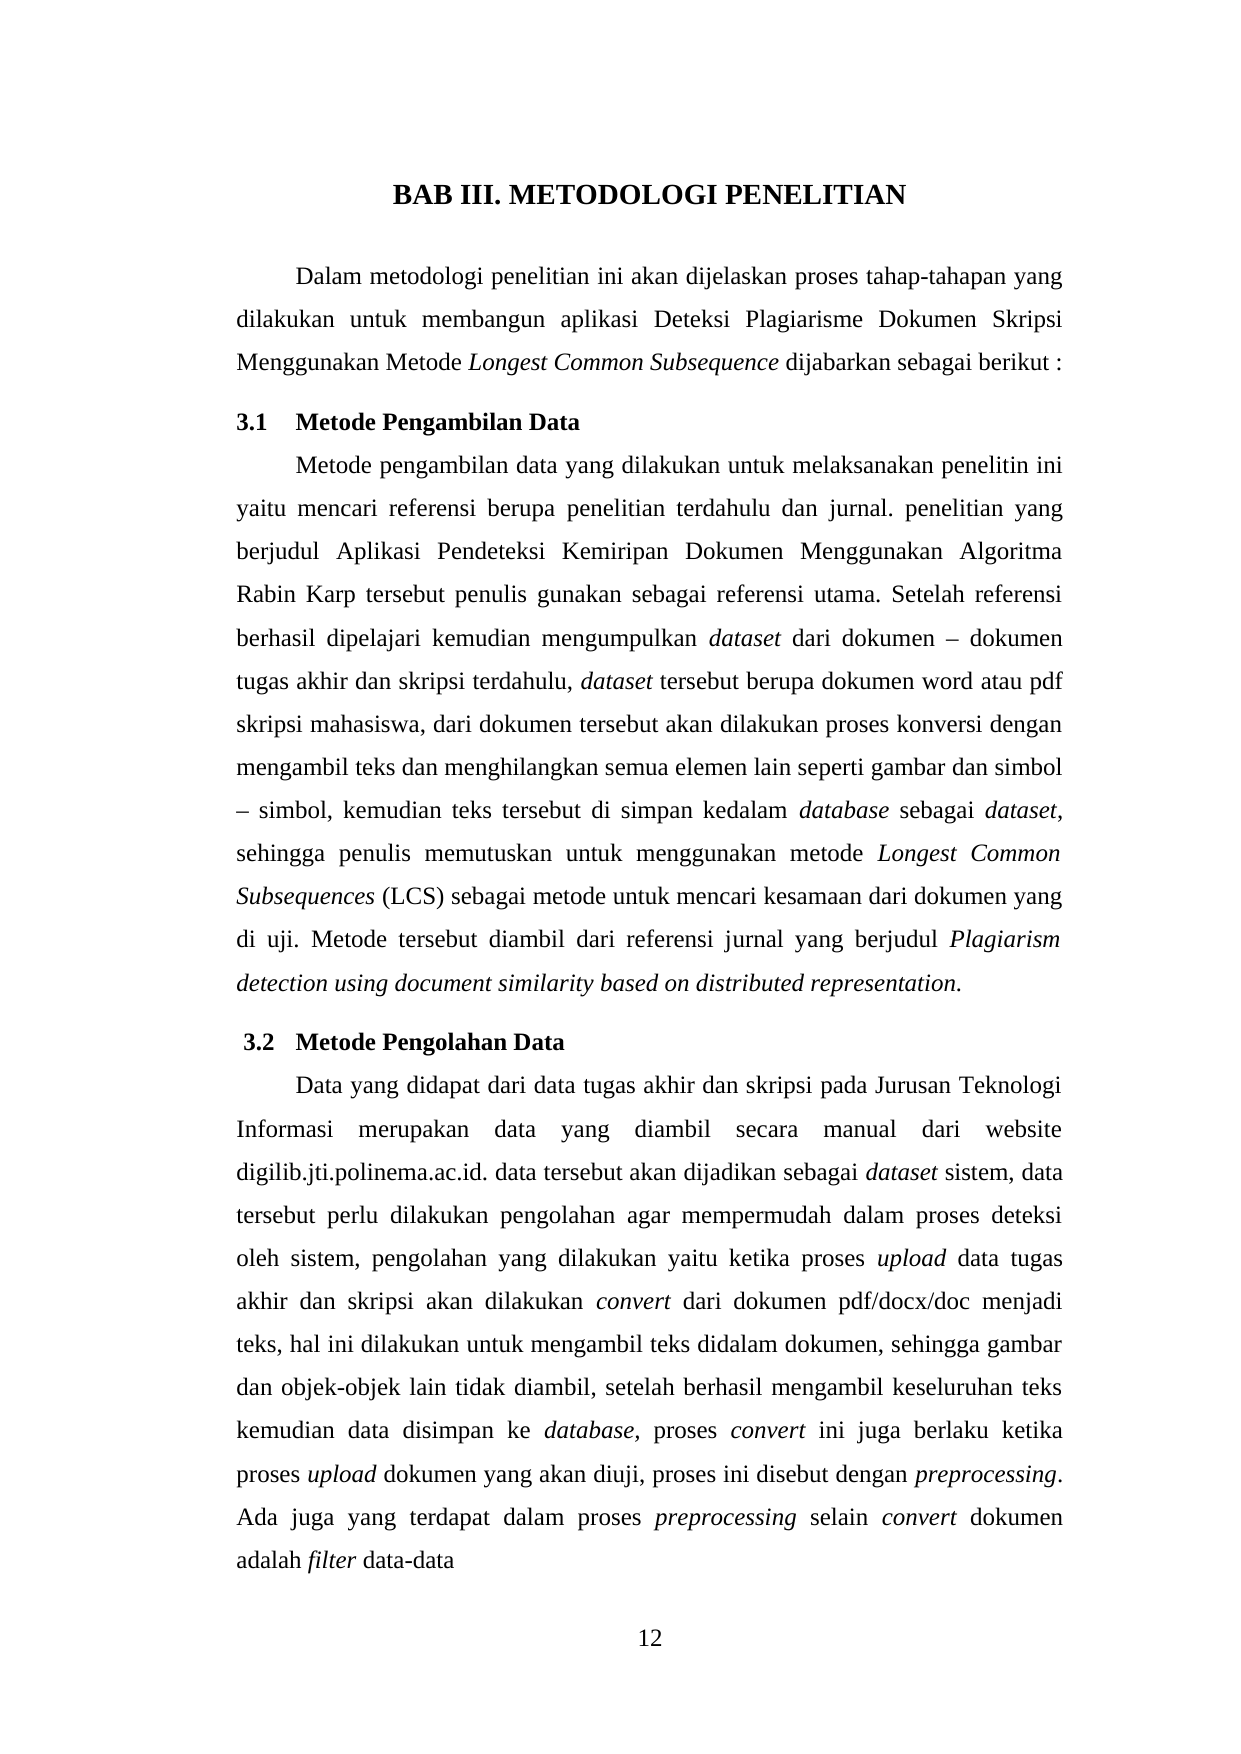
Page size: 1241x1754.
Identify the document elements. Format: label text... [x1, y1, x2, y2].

text Metode Pengambilan Data [236, 407, 1063, 436]
text BAB III. METODOLOGI PENELITIAN [236, 177, 1063, 211]
text Metode pengambilan data yang dilakukan untuk melaksanakan penelitin ini yaitu mencari referensi berupa penelitian terdahulu dan jurnal. penelitian yang berjudul Aplikasi Pendeteksi Kemiripan Dokumen Menggunakan Algoritma Rabin Karp tersebut penulis gunakan sebagai referensi utama. Setelah referensi berhasil dipelajari kemudian mengumpulkan dataset dari dokumen – dokumen tugas akhir dan skripsi terdahulu, dataset tersebut berupa dokumen word atau pdf skripsi mahasiswa, dari dokumen tersebut akan dilakukan proses konversi dengan mengambil teks dan menghilangkan semua elemen lain seperti gambar dan simbol – simbol, kemudian teks tersebut di simpan kedalam database sebagai dataset, sehingga penulis memutuskan untuk menggunakan metode Longest Common Subsequences (LCS) sebagai metode untuk mencari kesamaan dari dokumen yang di uji. Metode tersebut diambil dari referensi jurnal yang berjudul Plagiarism detection using document similarity based on distributed representation. [236, 450, 1063, 996]
text Data yang didapat dari data tugas akhir dan skripsi pada Jurusan Teknologi Informasi merupakan data yang diambil secara manual dari website digilib.jti.polinema.ac.id. data tersebut akan dijadikan sebagai dataset sistem, data tersebut perlu dilakukan pengolahan agar mempermudah dalam proses deteksi oleh sistem, pengolahan yang dilakukan yaitu ketika proses upload data tugas akhir dan skripsi akan dilakukan convert dari dokumen pdf/docx/doc menjadi teks, hal ini dilakukan untuk mengambil teks didalam dokumen, sehingga gambar dan objek-objek lain tidak diambil, setelah berhasil mengambil keseluruhan teks kemudian data disimpan ke database, proses convert ini juga berlaku ketika proses upload dokumen yang akan diuji, proses ini disebut dengan preprocessing. Ada juga yang terdapat dalam proses preprocessing selain convert dokumen adalah filter data-data [236, 1071, 1063, 1574]
text Dalam metodologi penelitian ini akan dijelaskan proses tahap-tahapan yang dilakukan untuk membangun aplikasi Deteksi Plagiarisme Dokumen Skripsi Menggunakan Metode Longest Common Subsequence dijabarkan sebagai berikut : [236, 261, 1063, 376]
text Metode Pengolahan Data [243, 1027, 1063, 1056]
